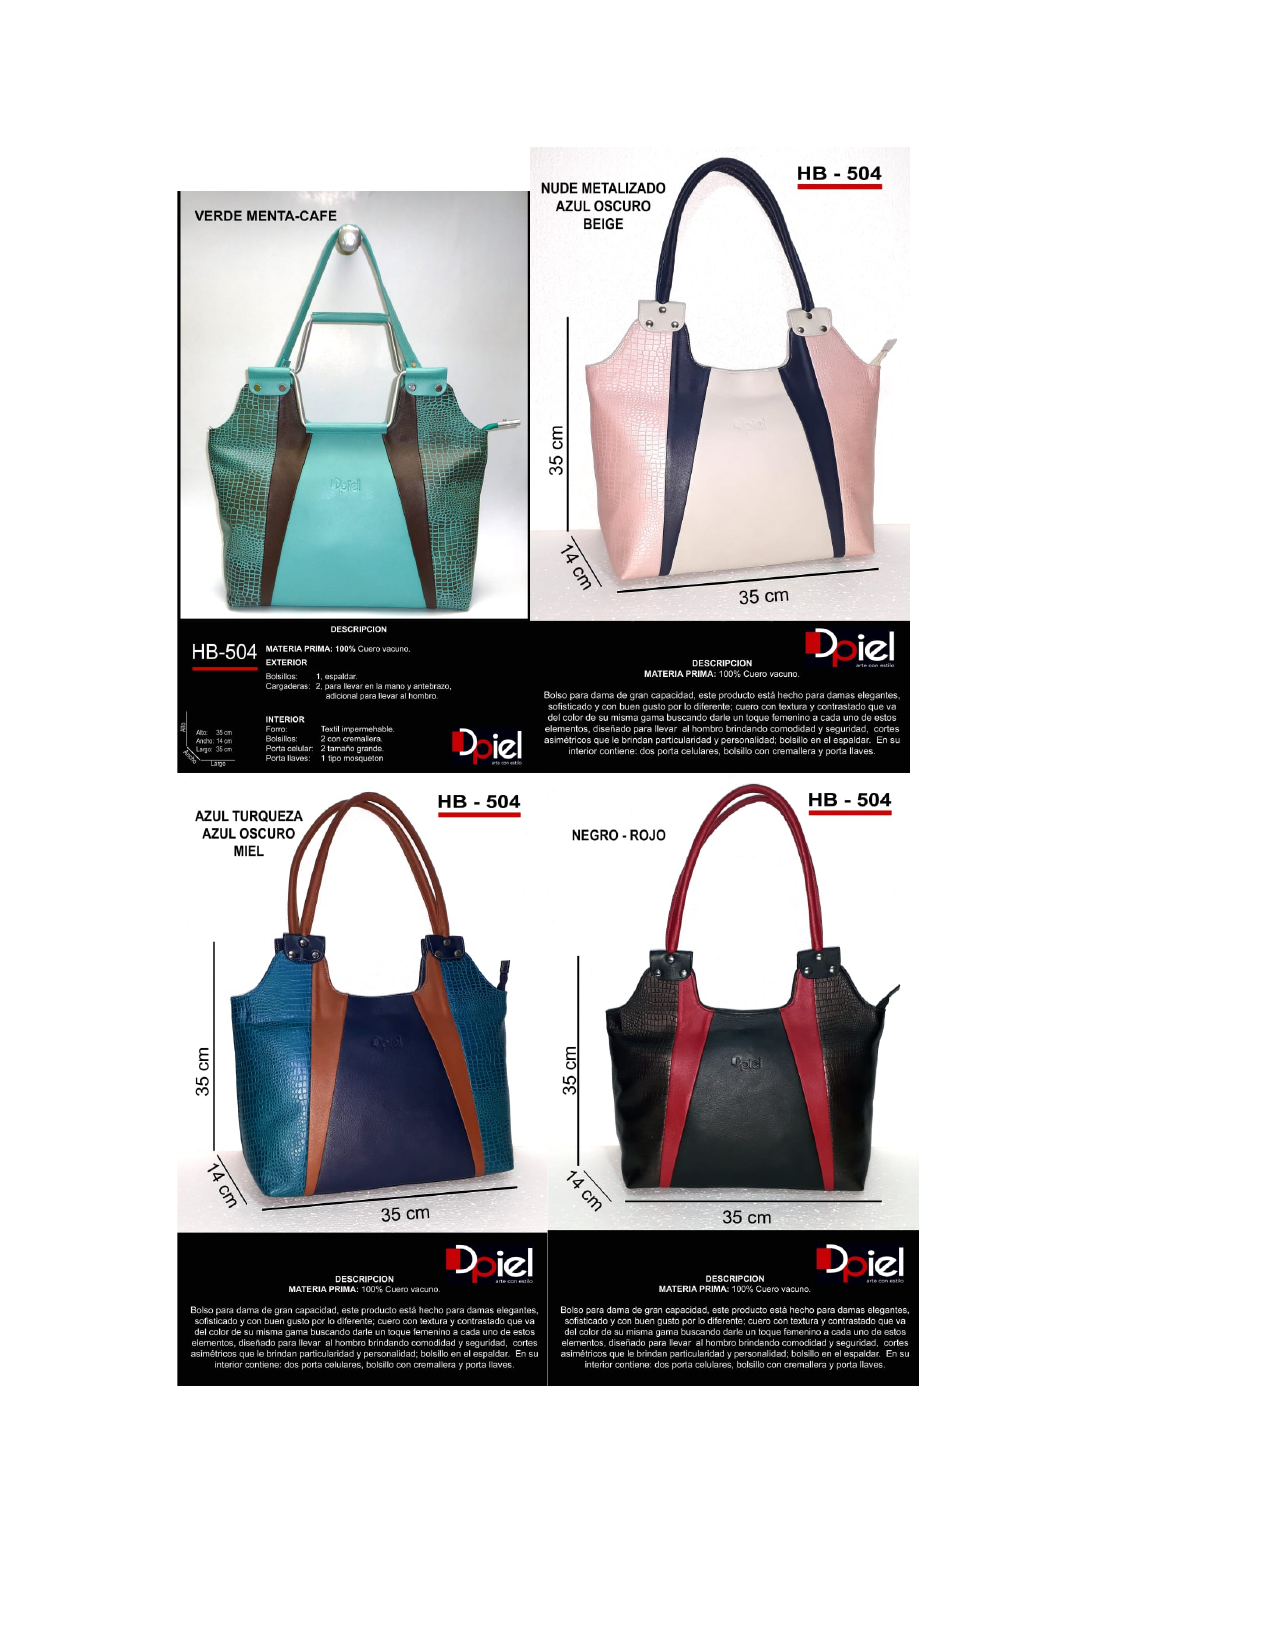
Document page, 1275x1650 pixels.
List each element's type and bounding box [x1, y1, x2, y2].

picture [177, 147, 910, 773]
picture [177, 774, 919, 1386]
